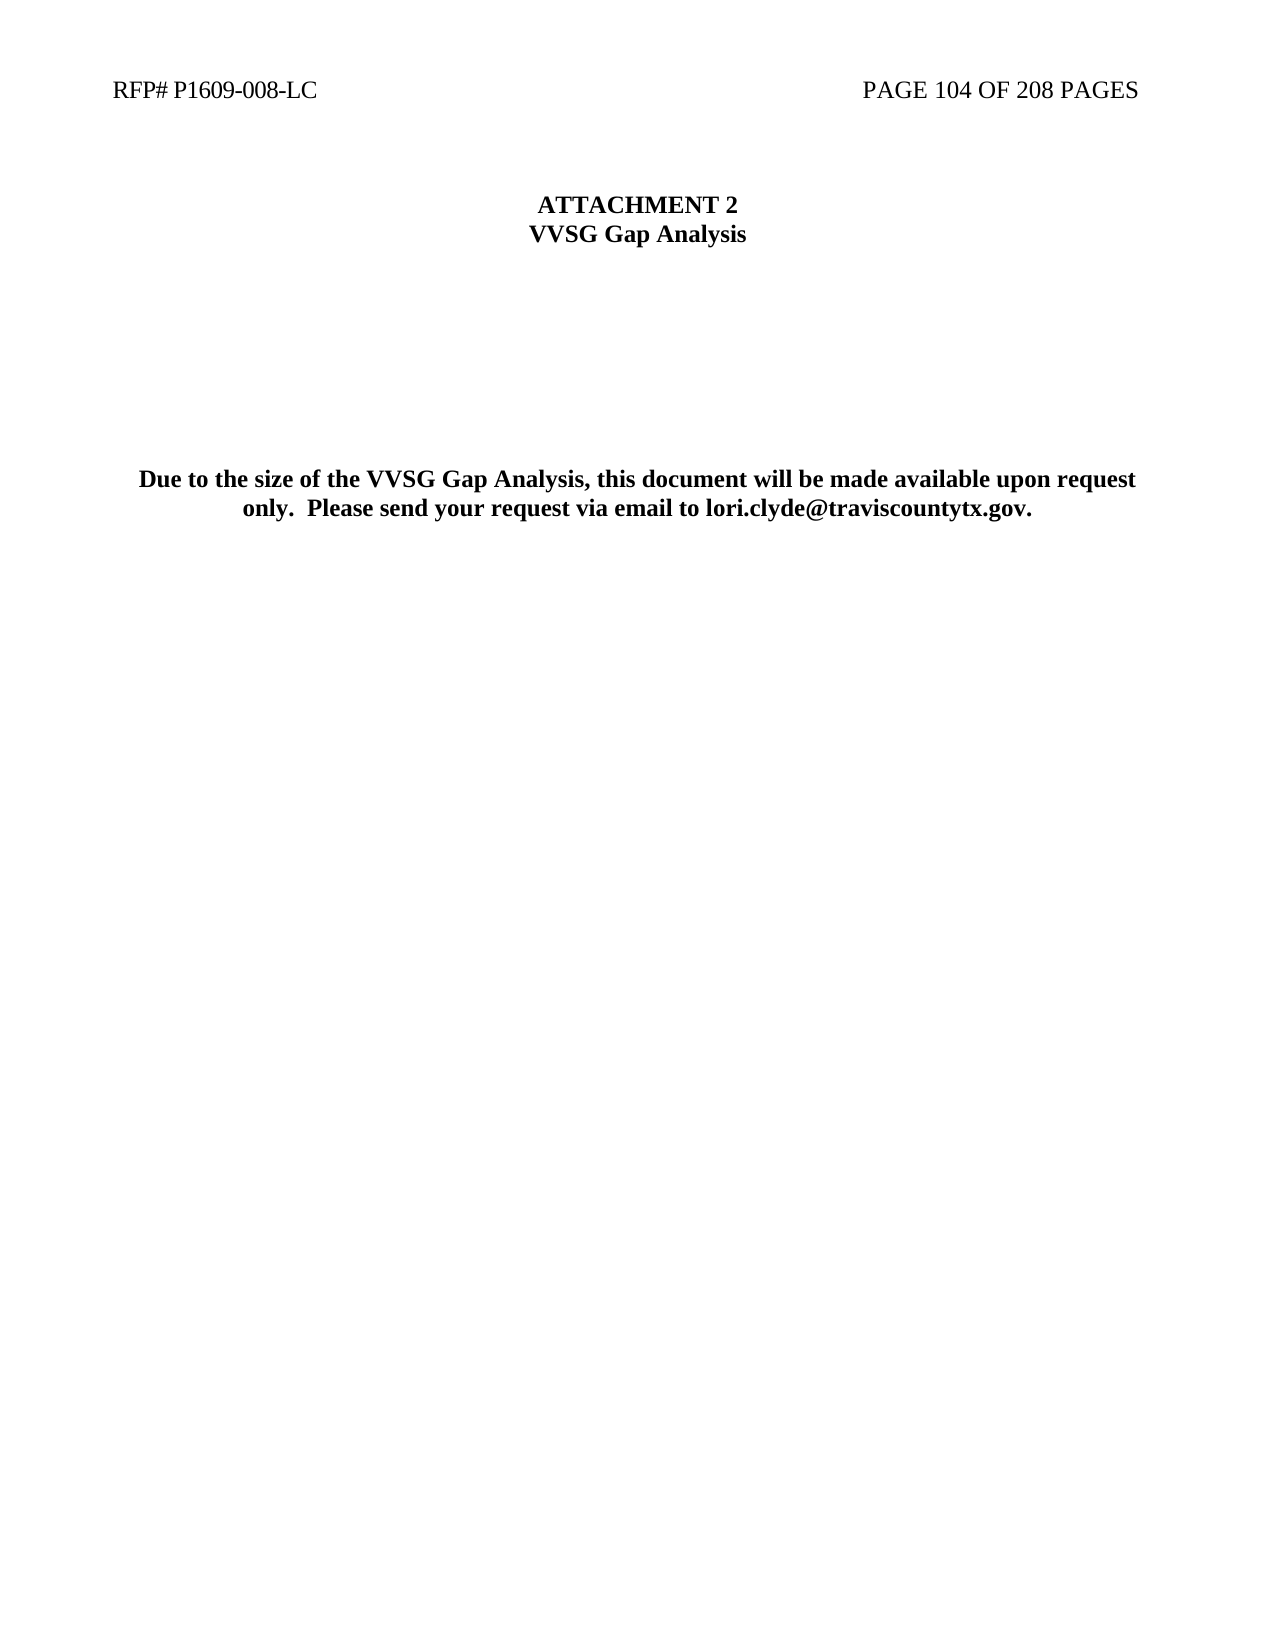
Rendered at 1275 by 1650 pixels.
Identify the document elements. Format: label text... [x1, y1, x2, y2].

subtitle ATTACHMENT 2 [112, 190, 1162, 219]
text VVSG Gap Analysis [112, 219, 1162, 247]
text Due to the size of the VVSG Gap Analysis, this document will be made available upon request only. Please send your request via email to lori.clyde@traviscountytx.gov. [112, 464, 1162, 522]
